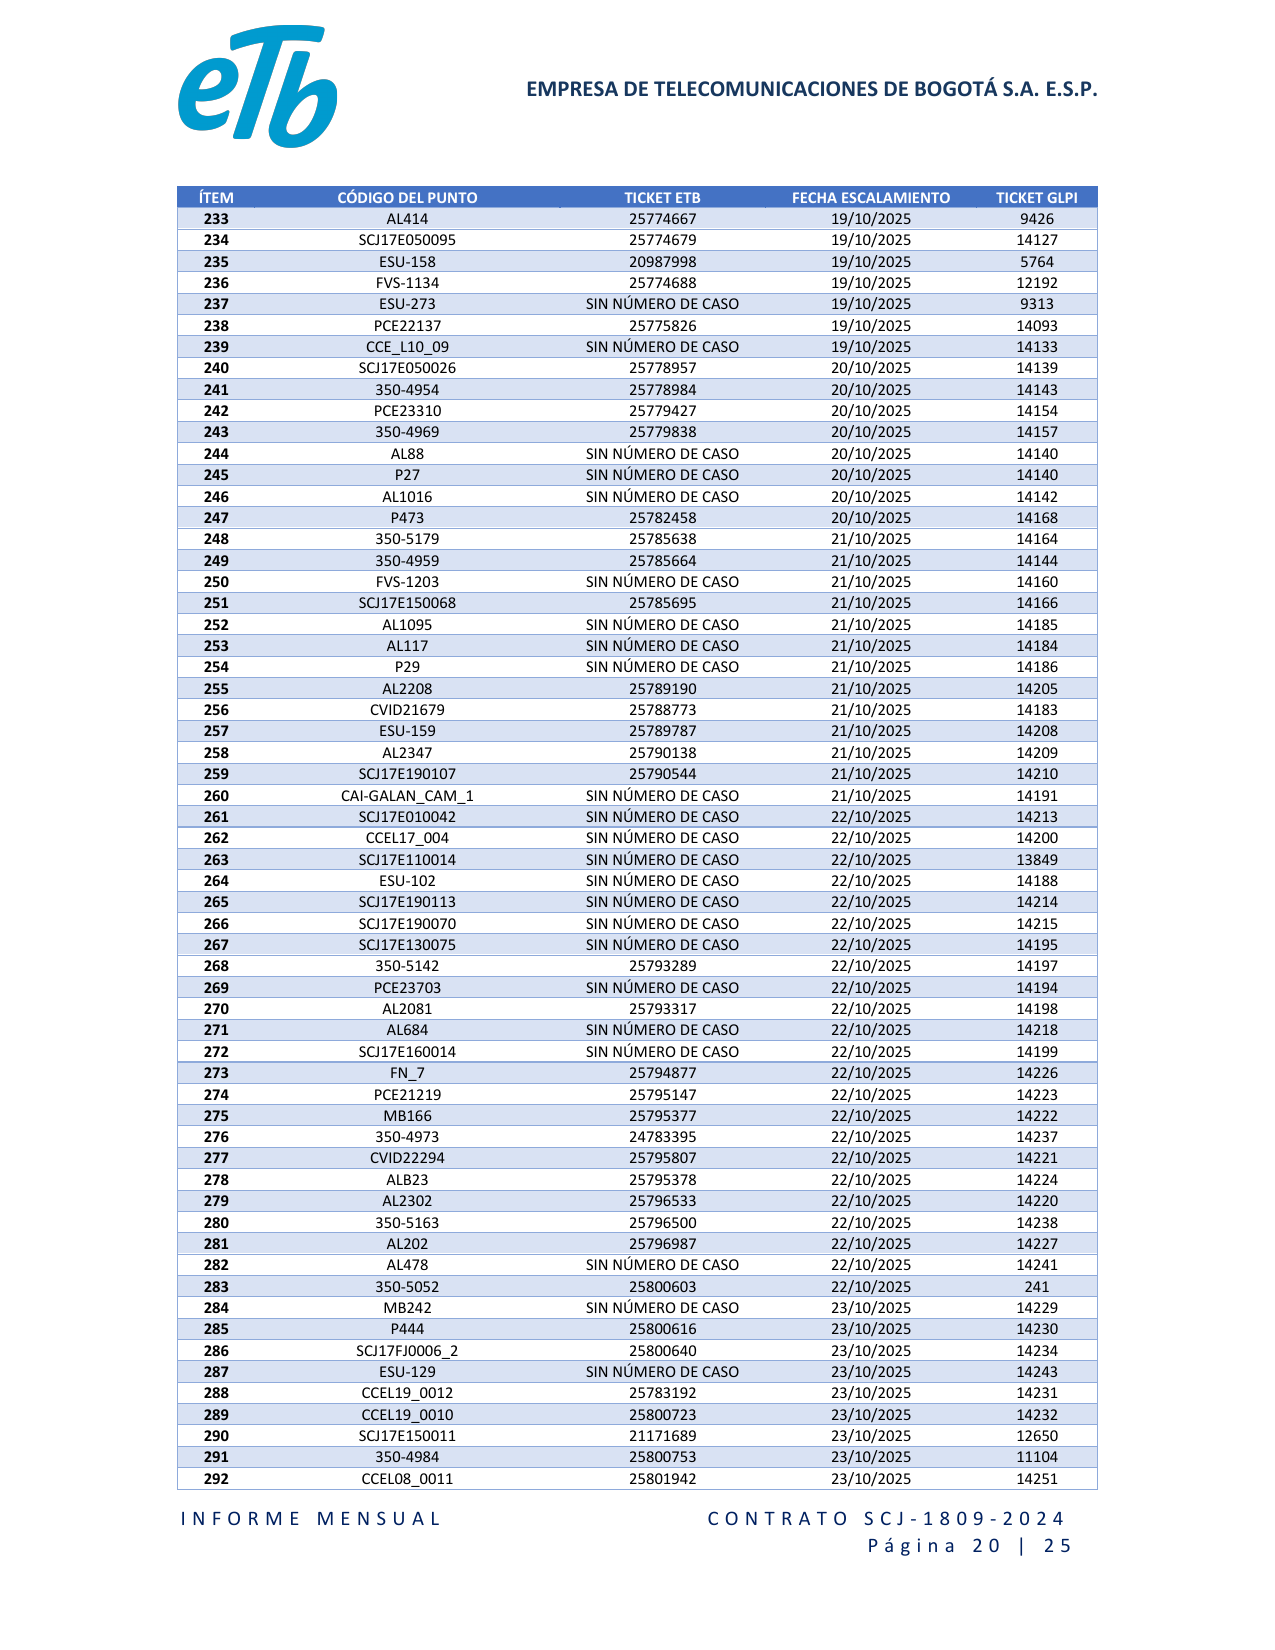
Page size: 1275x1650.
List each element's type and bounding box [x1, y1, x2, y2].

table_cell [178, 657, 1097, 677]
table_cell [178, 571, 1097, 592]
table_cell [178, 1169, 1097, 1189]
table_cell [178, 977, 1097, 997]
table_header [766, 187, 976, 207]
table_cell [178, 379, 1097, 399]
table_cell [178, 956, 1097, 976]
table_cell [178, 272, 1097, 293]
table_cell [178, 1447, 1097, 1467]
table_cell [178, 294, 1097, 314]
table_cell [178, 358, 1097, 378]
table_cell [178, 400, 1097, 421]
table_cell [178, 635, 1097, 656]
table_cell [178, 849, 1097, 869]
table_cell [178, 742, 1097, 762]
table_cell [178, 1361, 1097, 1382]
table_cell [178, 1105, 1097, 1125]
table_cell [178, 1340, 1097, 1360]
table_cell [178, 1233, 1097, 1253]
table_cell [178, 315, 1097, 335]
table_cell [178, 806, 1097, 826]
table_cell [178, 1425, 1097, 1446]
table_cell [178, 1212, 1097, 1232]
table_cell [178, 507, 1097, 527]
picture [177, 25, 338, 149]
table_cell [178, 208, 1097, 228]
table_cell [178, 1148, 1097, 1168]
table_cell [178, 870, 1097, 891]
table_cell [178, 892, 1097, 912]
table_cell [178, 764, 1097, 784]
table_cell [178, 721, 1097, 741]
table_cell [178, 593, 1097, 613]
picture [287, 95, 317, 134]
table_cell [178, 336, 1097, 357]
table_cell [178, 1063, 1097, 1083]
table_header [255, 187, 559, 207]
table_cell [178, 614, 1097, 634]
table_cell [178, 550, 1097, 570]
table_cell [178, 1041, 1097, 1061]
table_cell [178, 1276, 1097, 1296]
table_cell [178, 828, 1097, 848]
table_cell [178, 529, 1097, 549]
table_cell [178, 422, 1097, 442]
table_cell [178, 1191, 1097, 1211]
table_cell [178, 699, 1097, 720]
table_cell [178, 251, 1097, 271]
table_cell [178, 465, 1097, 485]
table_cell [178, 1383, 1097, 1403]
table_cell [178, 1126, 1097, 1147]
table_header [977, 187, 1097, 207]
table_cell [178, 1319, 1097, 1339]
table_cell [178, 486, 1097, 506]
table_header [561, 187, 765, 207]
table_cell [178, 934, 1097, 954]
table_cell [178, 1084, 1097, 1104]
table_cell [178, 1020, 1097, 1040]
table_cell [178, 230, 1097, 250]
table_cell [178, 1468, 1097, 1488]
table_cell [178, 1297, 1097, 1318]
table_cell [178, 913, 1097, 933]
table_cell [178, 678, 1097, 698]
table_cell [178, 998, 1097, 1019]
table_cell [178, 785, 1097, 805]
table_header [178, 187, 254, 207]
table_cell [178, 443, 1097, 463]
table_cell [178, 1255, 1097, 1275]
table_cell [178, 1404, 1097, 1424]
